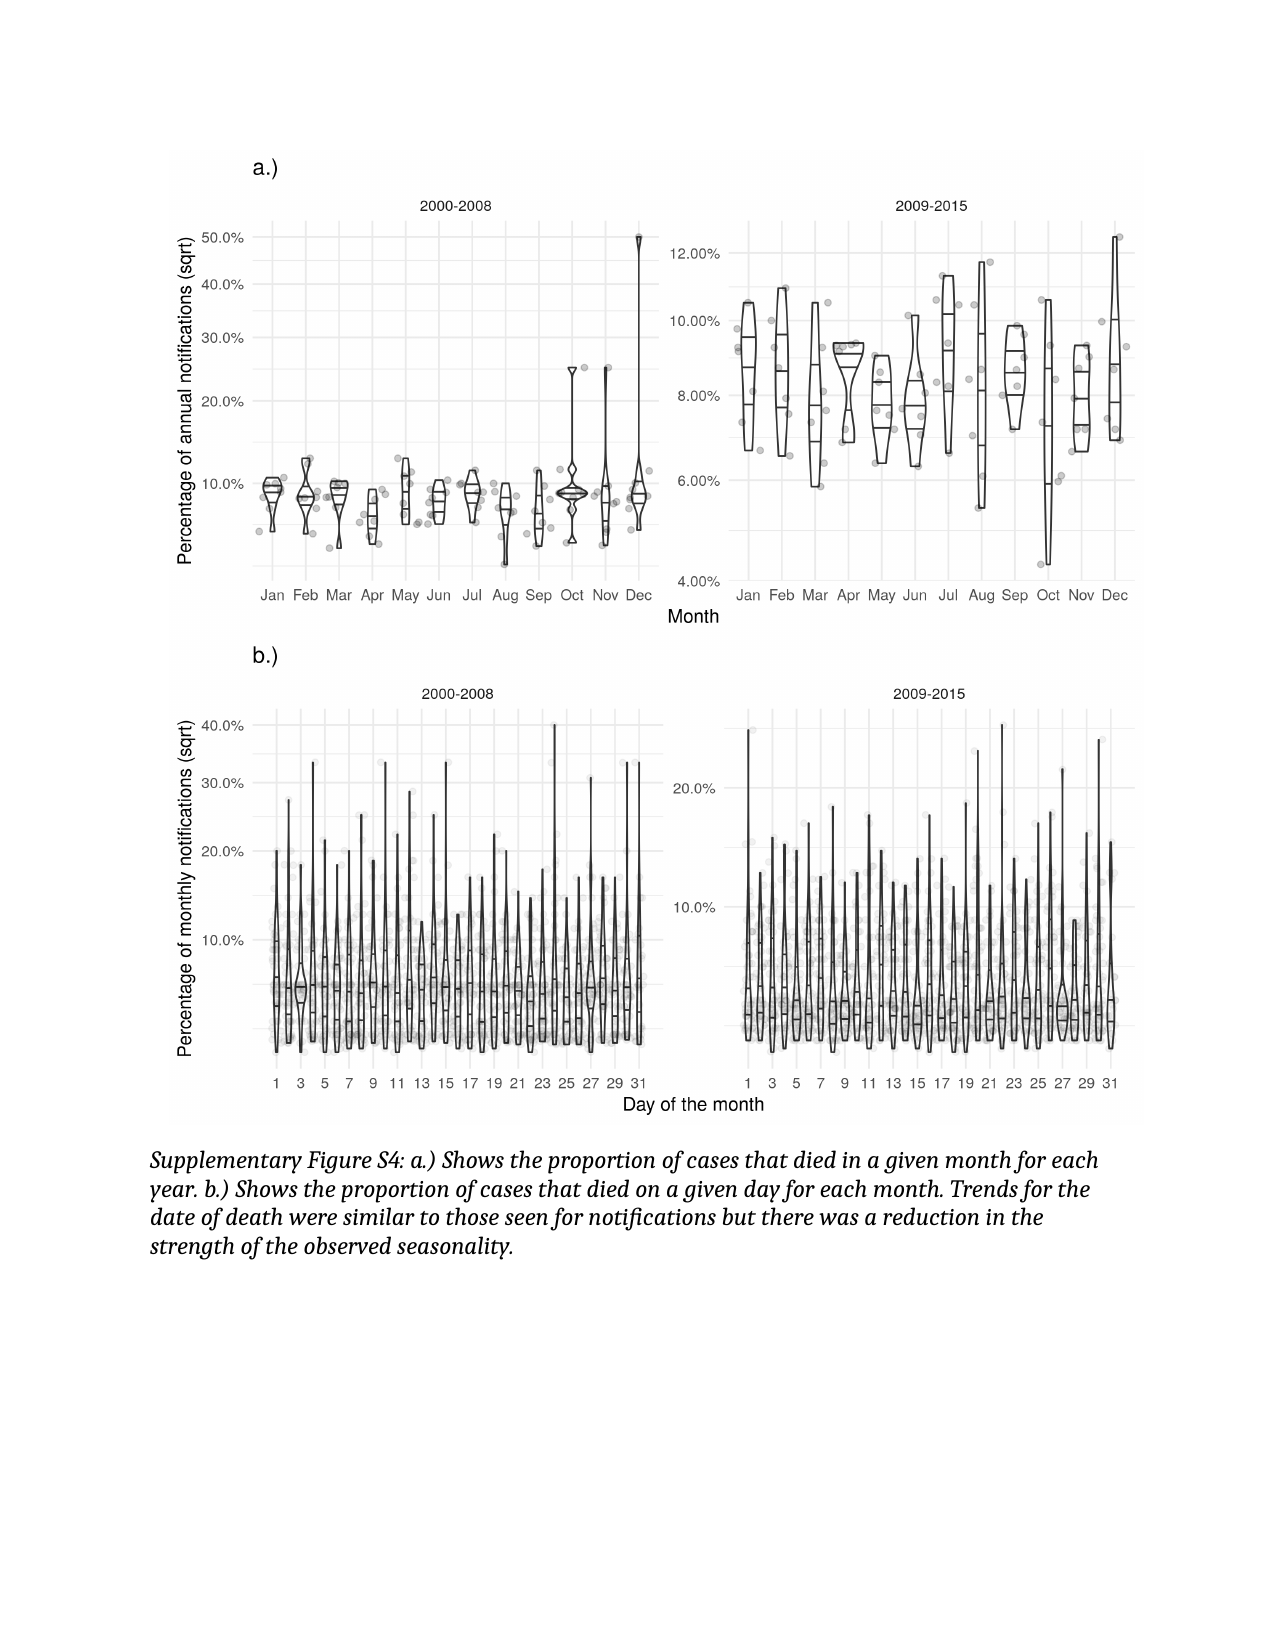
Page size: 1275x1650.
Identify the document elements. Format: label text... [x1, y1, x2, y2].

text Supplementary Figure S4: a.) Shows the proportion of cases that died in a given month for each year. b.) Shows the proportion of cases that died on a given day for each month. Trends for the date of death were similar to those seen for notifications but there was a reduction in the strength of the observed seasonality. [150, 1146, 1125, 1261]
picture [168, 150, 1144, 1125]
